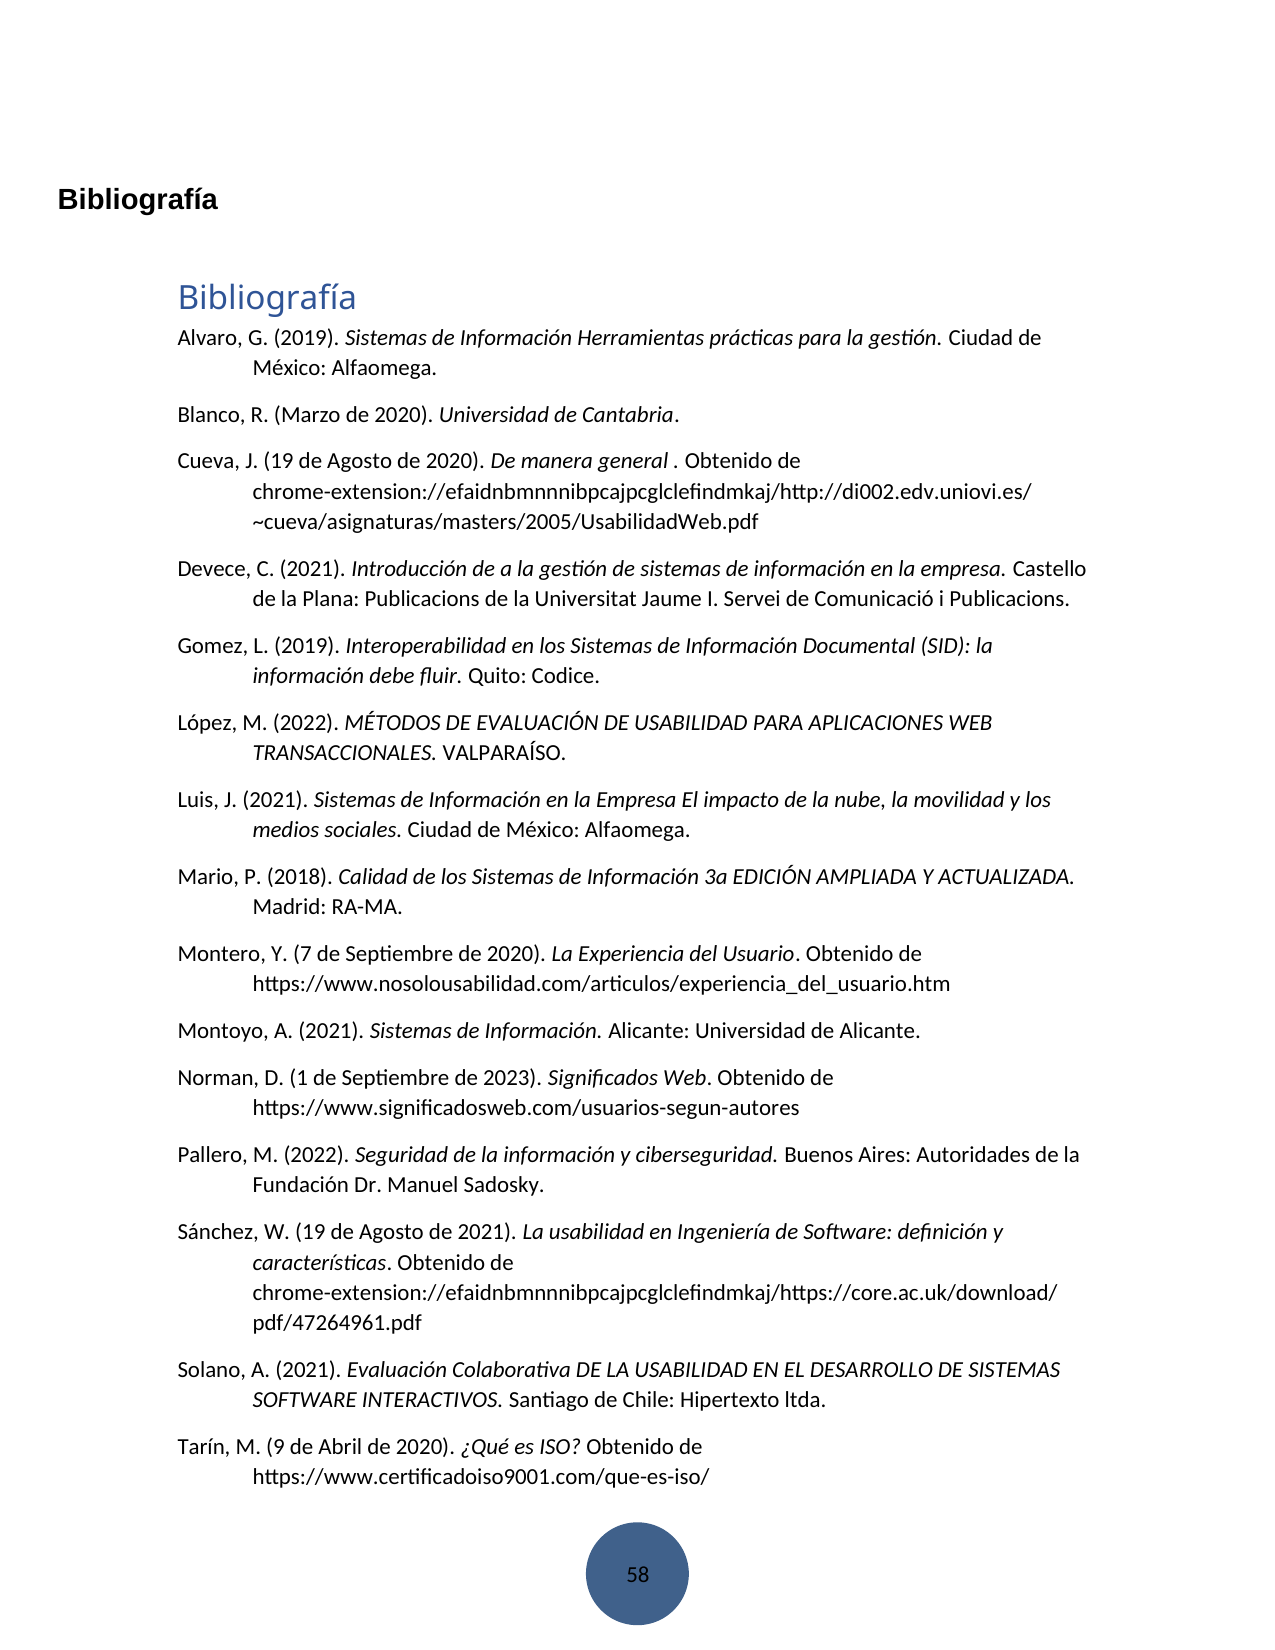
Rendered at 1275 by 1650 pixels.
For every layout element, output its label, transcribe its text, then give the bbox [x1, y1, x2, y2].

subtitle Bibliografía [57, 182, 1098, 216]
